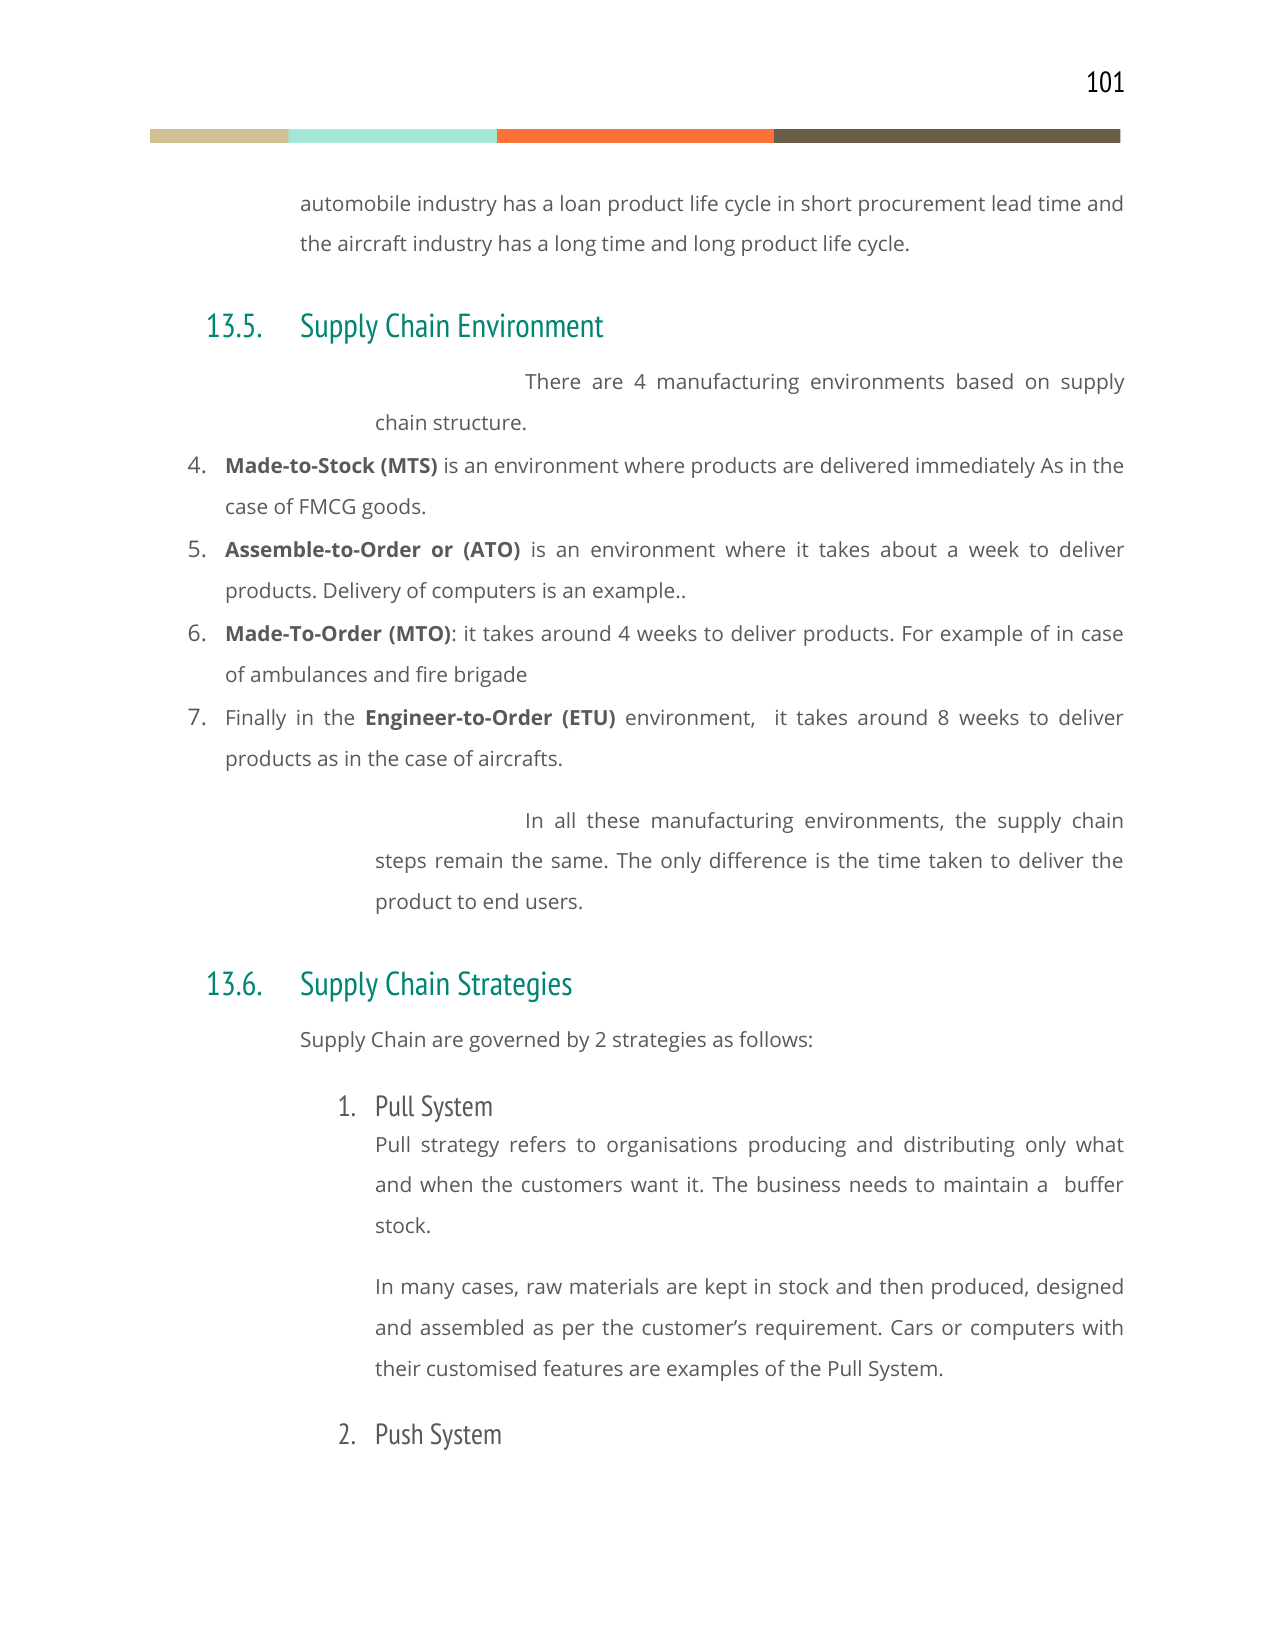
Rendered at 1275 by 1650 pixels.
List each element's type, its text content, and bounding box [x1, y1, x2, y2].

list Made-To-Order (MTO): it takes around 4 weeks to deliver products. For example of in case of ambulances and fire brigade [187, 617, 1125, 689]
text Pull strategy refers to organisations producing and distributing only what and when the customers want it. The business needs to maintain a buffer stock. [375, 1130, 1125, 1239]
list Finally in the Engineer-to-Order (ETU) environment, it takes around 8 weeks to deliver products as in the case of aircrafts. [187, 701, 1125, 773]
subtitle Supply Chain Environment [262, 303, 1125, 347]
text There are 4 manufacturing environments based on supply chain structure. [375, 367, 1125, 436]
text In many cases, raw materials are kept in stock and then produced, designed and assembled as per the customer’s requirement. Cars or computers with their customised features are examples of the Pull System. [375, 1272, 1125, 1382]
text In all these manufacturing environments, the supply chain steps remain the same. The only difference is the time taken to deliver the product to end users. [375, 806, 1125, 915]
text Supply Chain are governed by 2 strategies as follows: [225, 1025, 1125, 1053]
picture [150, 129, 1121, 143]
list Assemble-to-Order or (ATO) is an environment where it takes about a week to deliver products. Delivery of computers is an example.. [187, 533, 1125, 604]
subtitle Supply Chain Strategies [262, 961, 1125, 1004]
subtitle Push System [337, 1415, 1125, 1453]
list Made-to-Stock (MTS) is an environment where products are delivered immediately As in the case of FMCG goods. [187, 449, 1125, 521]
subtitle Pull System [337, 1086, 1125, 1124]
